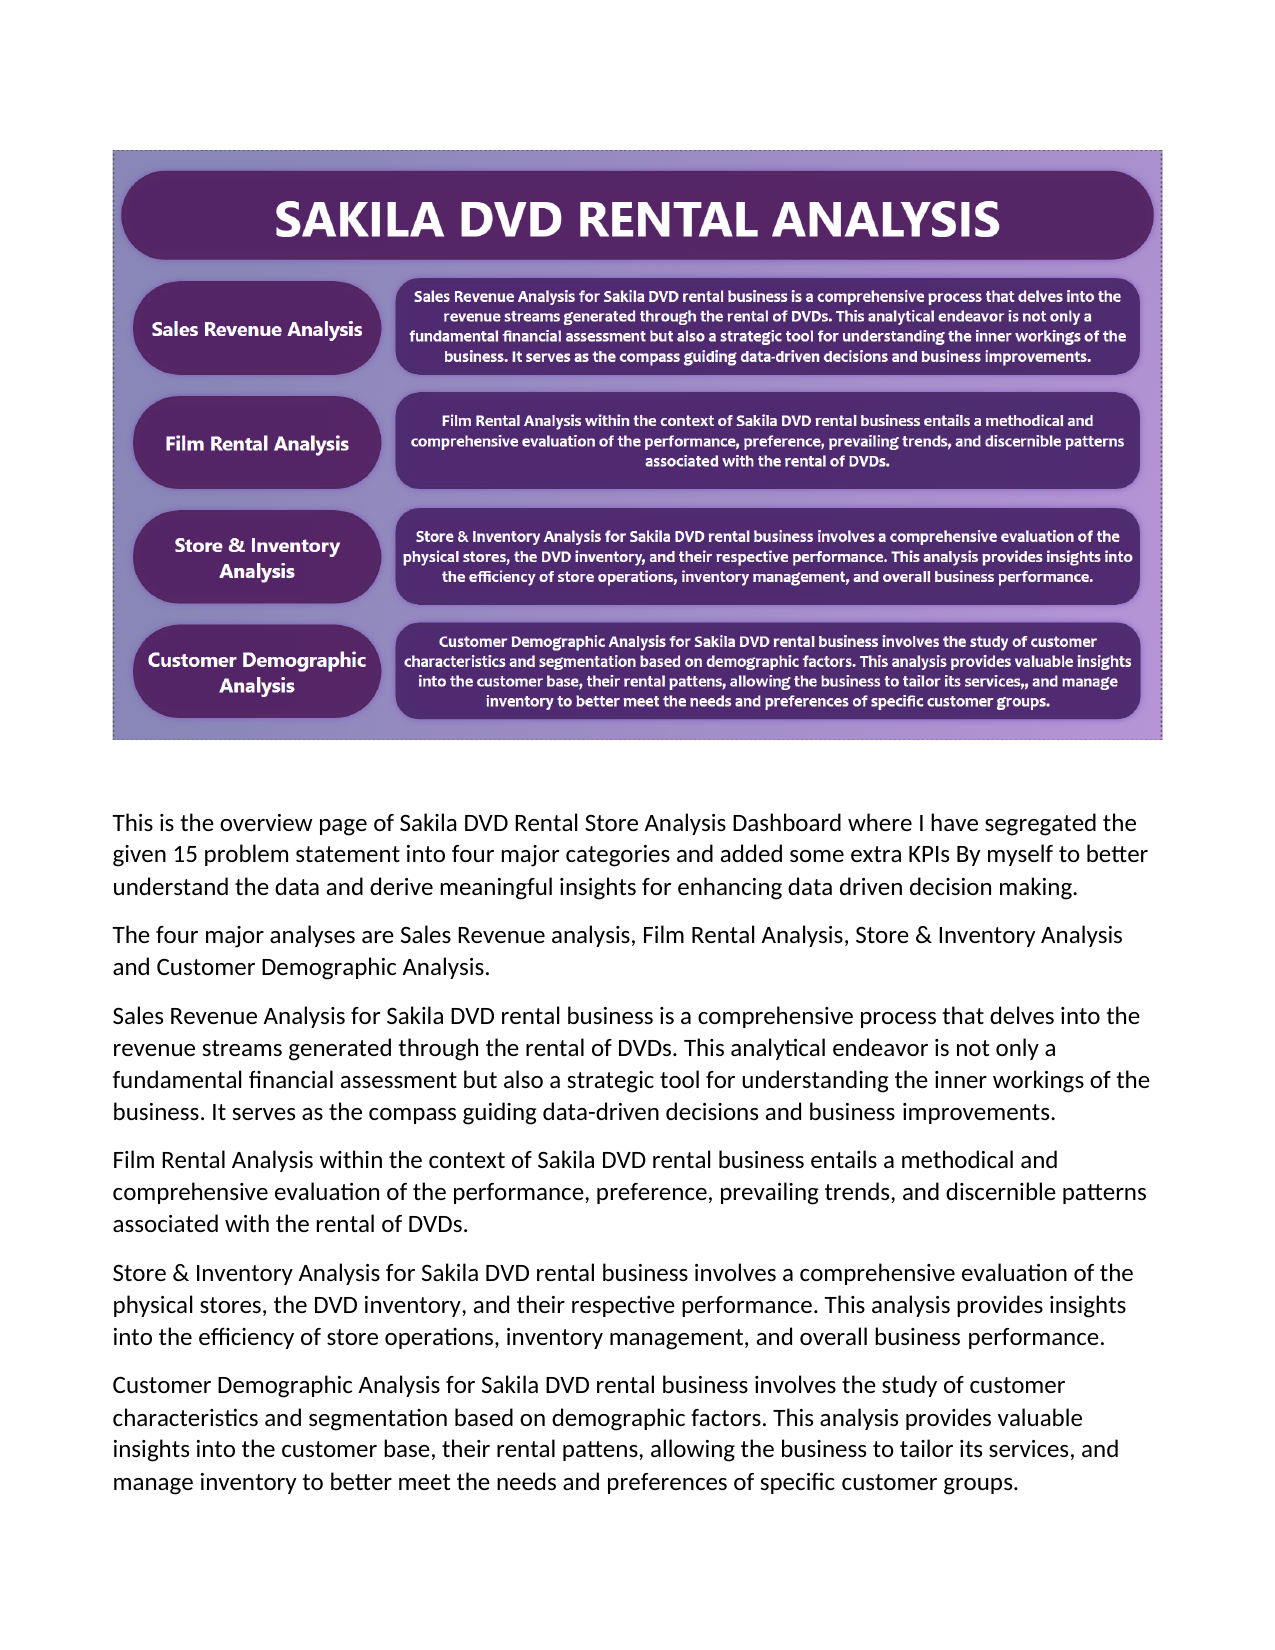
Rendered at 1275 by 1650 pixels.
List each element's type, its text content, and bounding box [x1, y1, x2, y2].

text This is the overview page of Sakila DVD Rental Store Analysis Dashboard where I have segregated the given 15 problem statement into four major categories and added some extra KPIs By myself to better understand the data and derive meaningful insights for enhancing data driven decision making. [112, 807, 1162, 901]
text The four major analyses are Sales Revenue analysis, Film Rental Analysis, Store & Inventory Analysis and Customer Demographic Analysis. [112, 919, 1162, 982]
picture [112, 150, 1163, 740]
text Store & Inventory Analysis for Sakila DVD rental business involves a comprehensive evaluation of the physical stores, the DVD inventory, and their respective performance. This analysis provides insights into the efficiency of store operations, inventory management, and overall business performance. [112, 1257, 1162, 1352]
text Film Rental Analysis within the context of Sakila DVD rental business entails a methodical and comprehensive evaluation of the performance, preference, prevailing trends, and discernible patterns associated with the rental of DVDs. [112, 1144, 1162, 1239]
text Customer Demographic Analysis for Sakila DVD rental business involves the study of customer characteristics and segmentation based on demographic factors. This analysis provides valuable insights into the customer base, their rental pattens, allowing the business to tailor its services, and manage inventory to better meet the needs and preferences of specific customer groups. [112, 1370, 1162, 1496]
text Sales Revenue Analysis for Sakila DVD rental business is a comprehensive process that delves into the revenue streams generated through the rental of DVDs. This analytical endeavor is not only a fundamental financial assessment but also a strategic tool for understanding the inner workings of the business. It serves as the compass guiding data-driven decisions and business improvements. [112, 1000, 1162, 1126]
